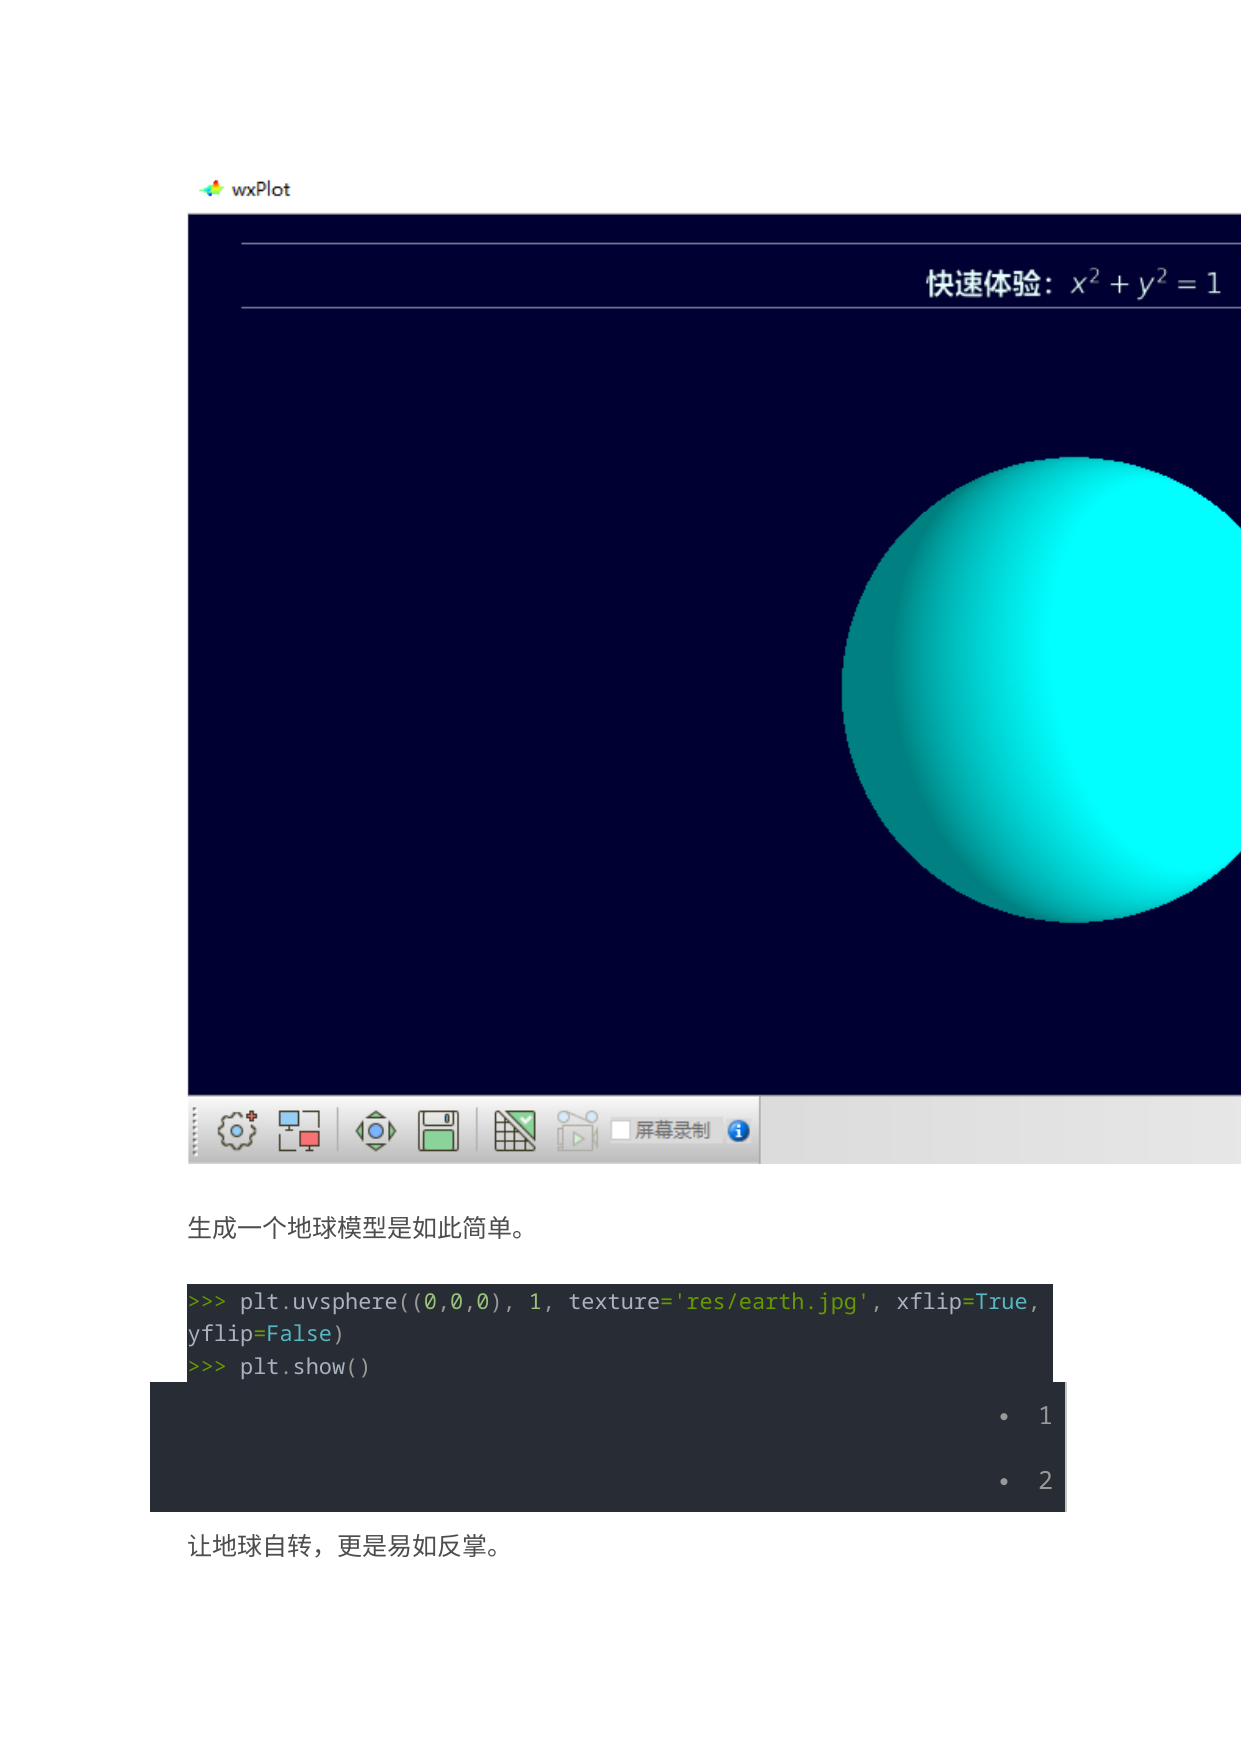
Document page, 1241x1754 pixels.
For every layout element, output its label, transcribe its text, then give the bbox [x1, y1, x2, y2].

picture [187, 168, 1241, 1164]
text 让地球自转，更是易如反掌。 [187, 1512, 1053, 1577]
list 2 [150, 1447, 1065, 1512]
text >>> plt.show() [187, 1349, 1053, 1382]
list 1 [150, 1382, 1065, 1447]
text >>> plt.uvsphere((0,0,0), 1, texture='res/earth.jpg', xflip=True, yflip=False) [187, 1284, 1053, 1349]
text 生成一个地球模型是如此简单。 [187, 1194, 1053, 1259]
